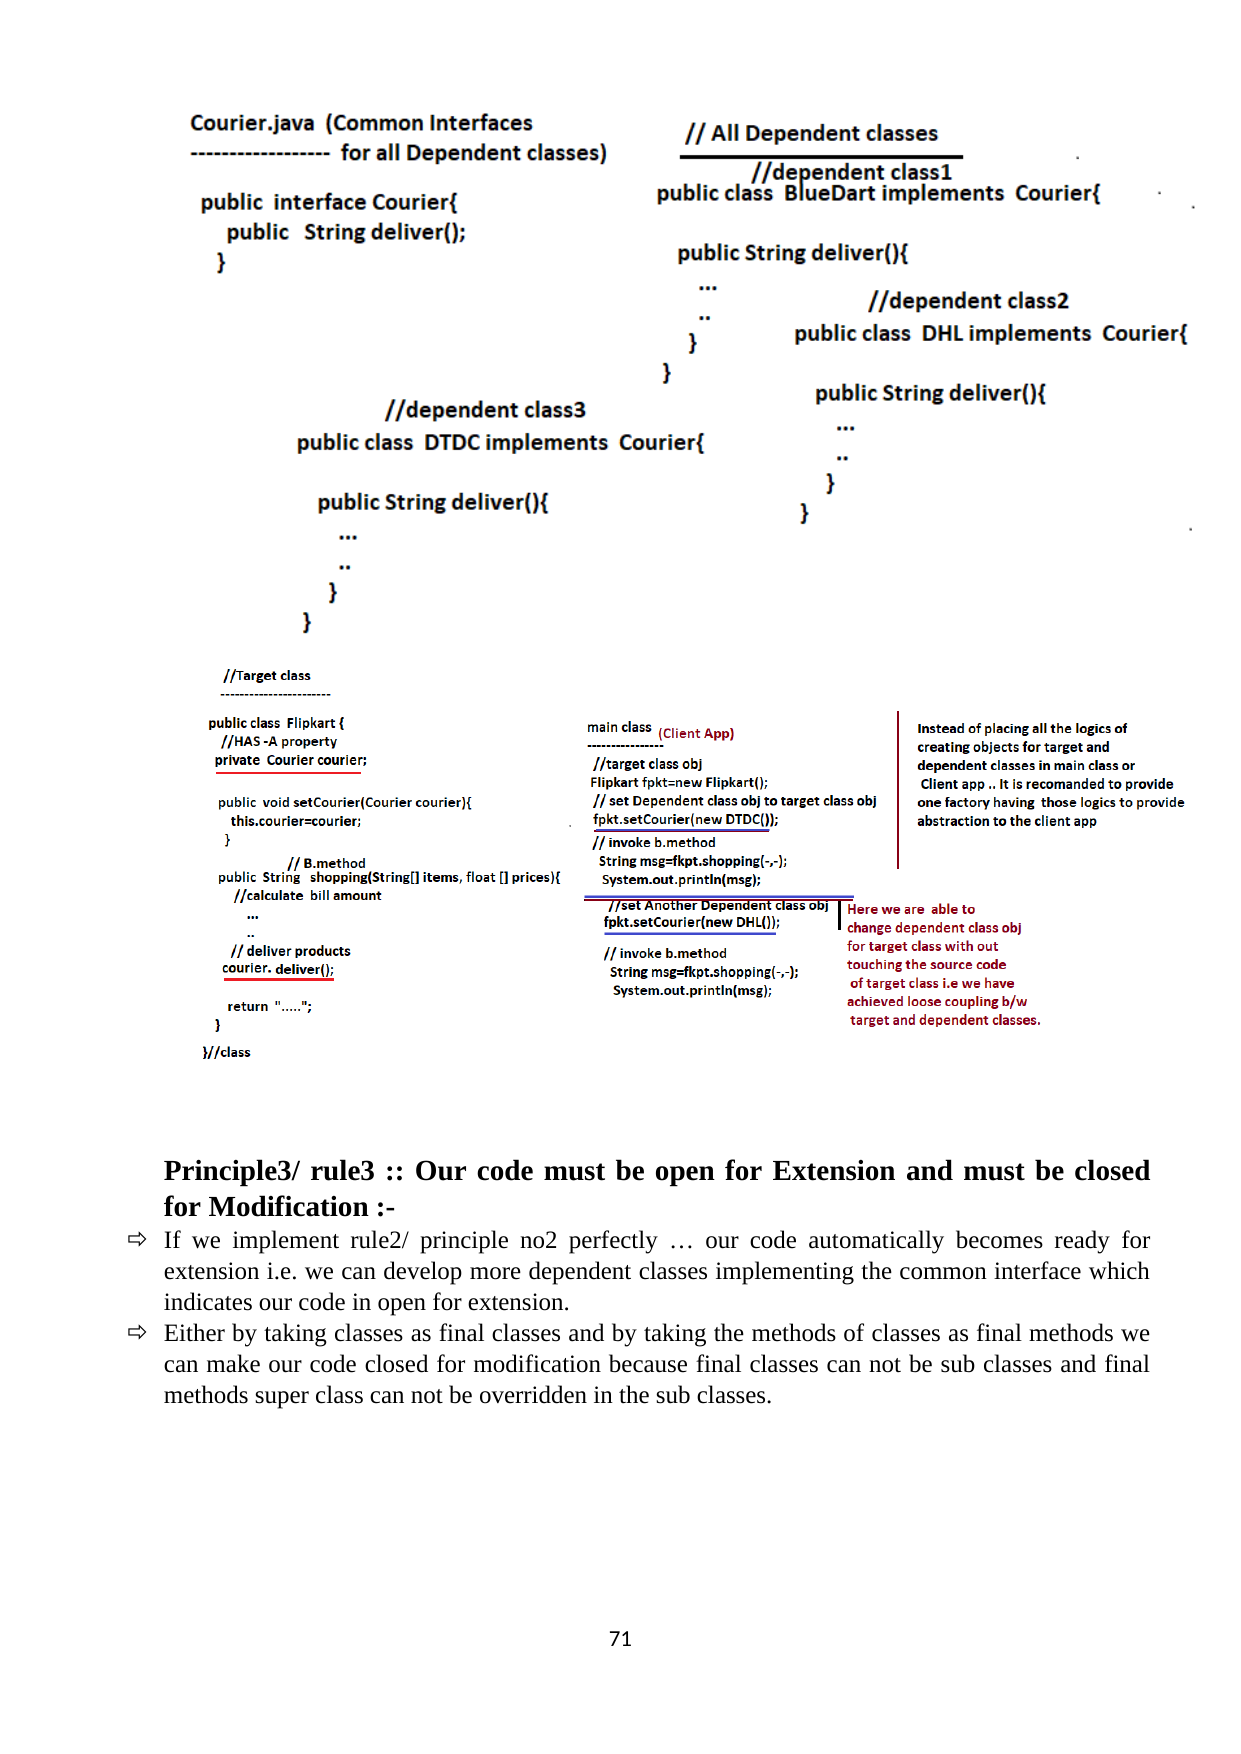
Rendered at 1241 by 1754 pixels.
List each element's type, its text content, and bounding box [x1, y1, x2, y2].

picture [163, 89, 1227, 654]
list Either by taking classes as final classes and by taking the methods of classes as final methods we can make our code closed for modification because final classes can not be sub classes and final methods super class can not be overridden in the sub classes. [126, 1318, 1152, 1409]
list If we implement rule2/ principle no2 perfectly … our code automatically becomes ready for extension i.e. we can develop more dependent classes implementing the common interface which indicates our code in open for extension. [126, 1225, 1152, 1316]
picture [163, 656, 1227, 1079]
list Principle3/ rule3 :: Our code must be open for Extension and must be closed for Modification :- [164, 1153, 1152, 1222]
